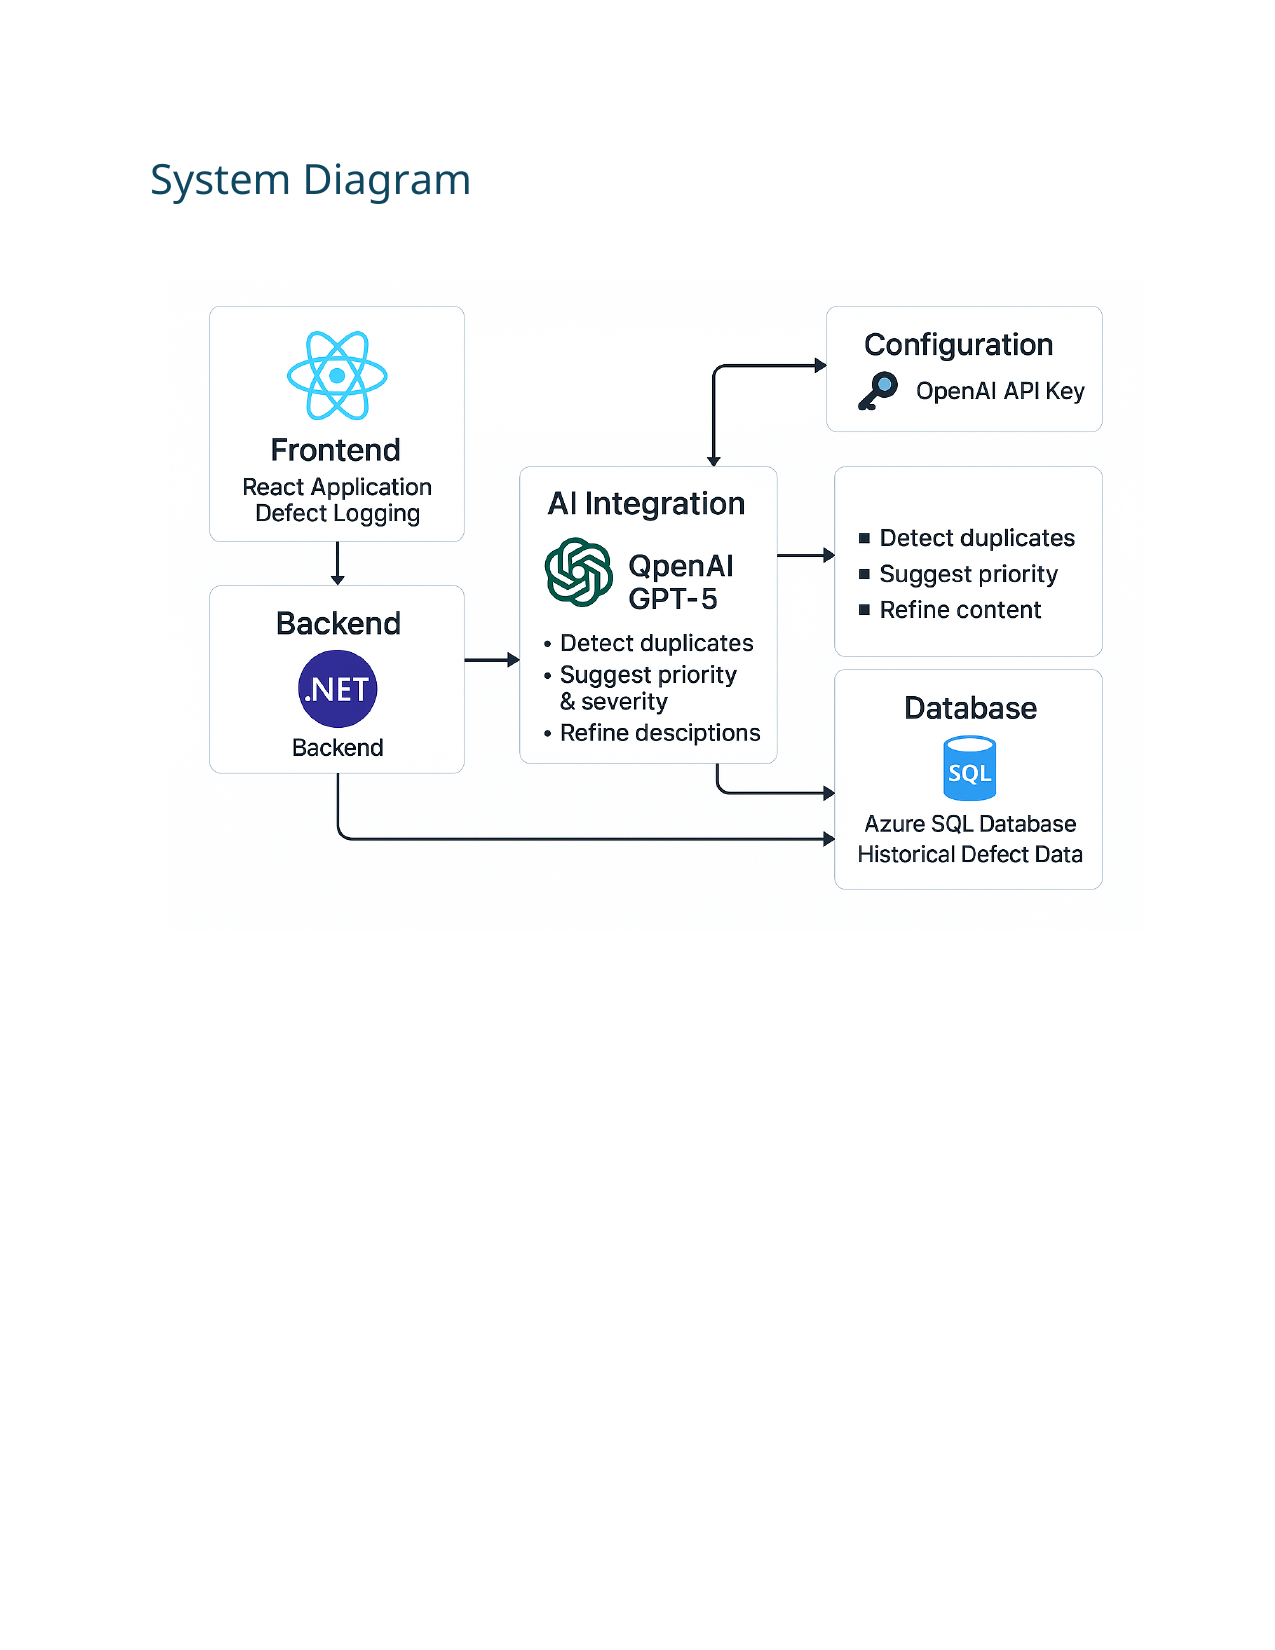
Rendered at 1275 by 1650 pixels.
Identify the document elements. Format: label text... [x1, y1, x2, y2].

subtitle System Diagram [150, 150, 1125, 207]
